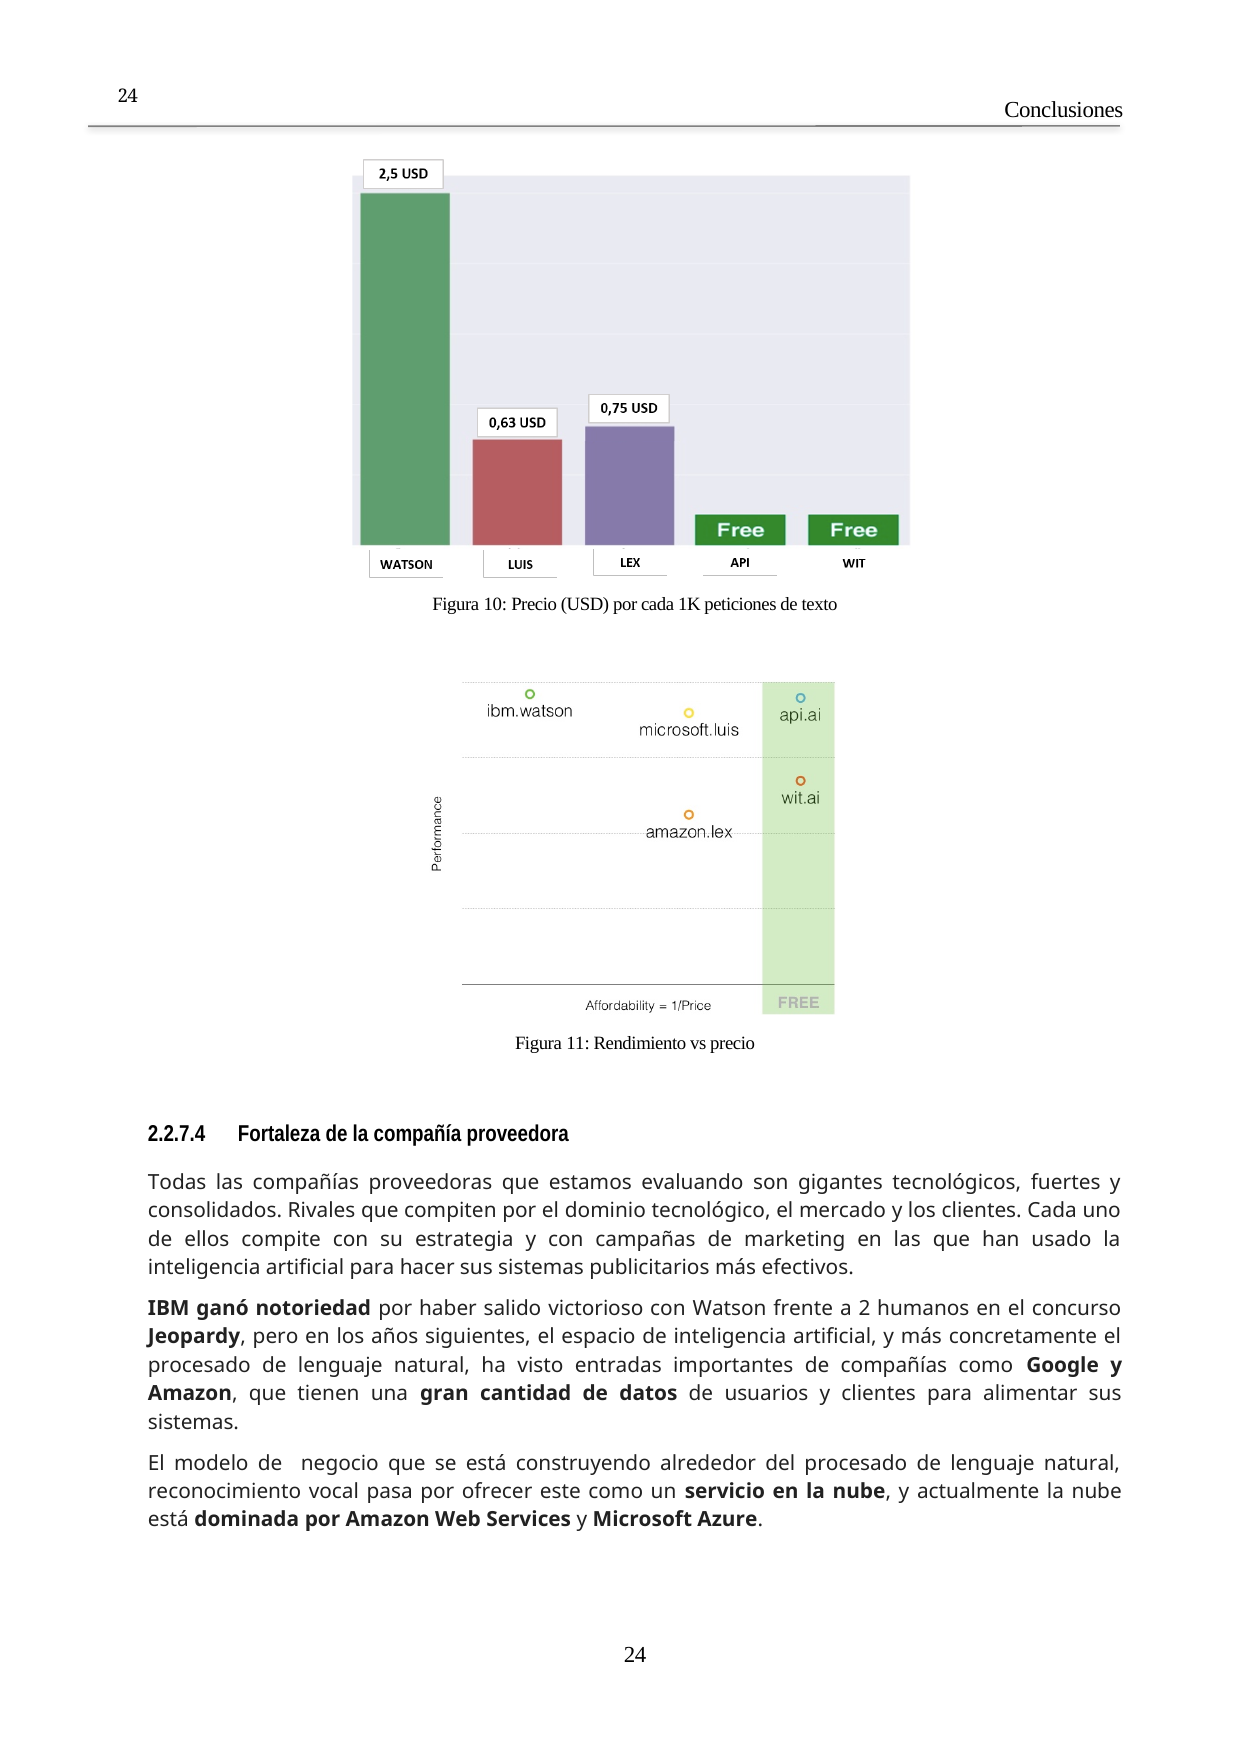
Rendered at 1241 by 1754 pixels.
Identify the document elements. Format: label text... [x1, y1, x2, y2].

text El modelo de negocio que se está construyendo alrededor del procesado de lenguaje natural, reconocimiento vocal pasa por ofrecer este como un servicio en la nube, y actualmente la nube está dominada por Amazon Web Services y Microsoft Azure. [148, 1448, 1122, 1533]
picture [408, 665, 862, 1020]
picture [352, 159, 918, 581]
text IBM ganó notoriedad por haber salido victorioso con Watson frente a 2 humanos en el concurso Jeopardy, pero en los años siguientes, el espacio de inteligencia artificial, y más concretamente el procesado de lenguaje natural, ha visto entradas importantes de compañías como Google y Amazon, que tienen una gran cantidad de datos de usuarios y clientes para alimentar sus sistemas. [148, 1293, 1122, 1435]
text Todas las compañías proveedoras que estamos evaluando son gigantes tecnológicos, fuertes y consolidados. Rivales que compiten por el dominio tecnológico, el mercado y los clientes. Cada uno de ellos compite con su estrategia y con campañas de marketing en las que han usado la inteligencia artificial para hacer sus sistemas publicitarios más efectivos. [148, 1167, 1122, 1281]
subtitle Fortaleza de la compañía proveedora [148, 1119, 1122, 1146]
